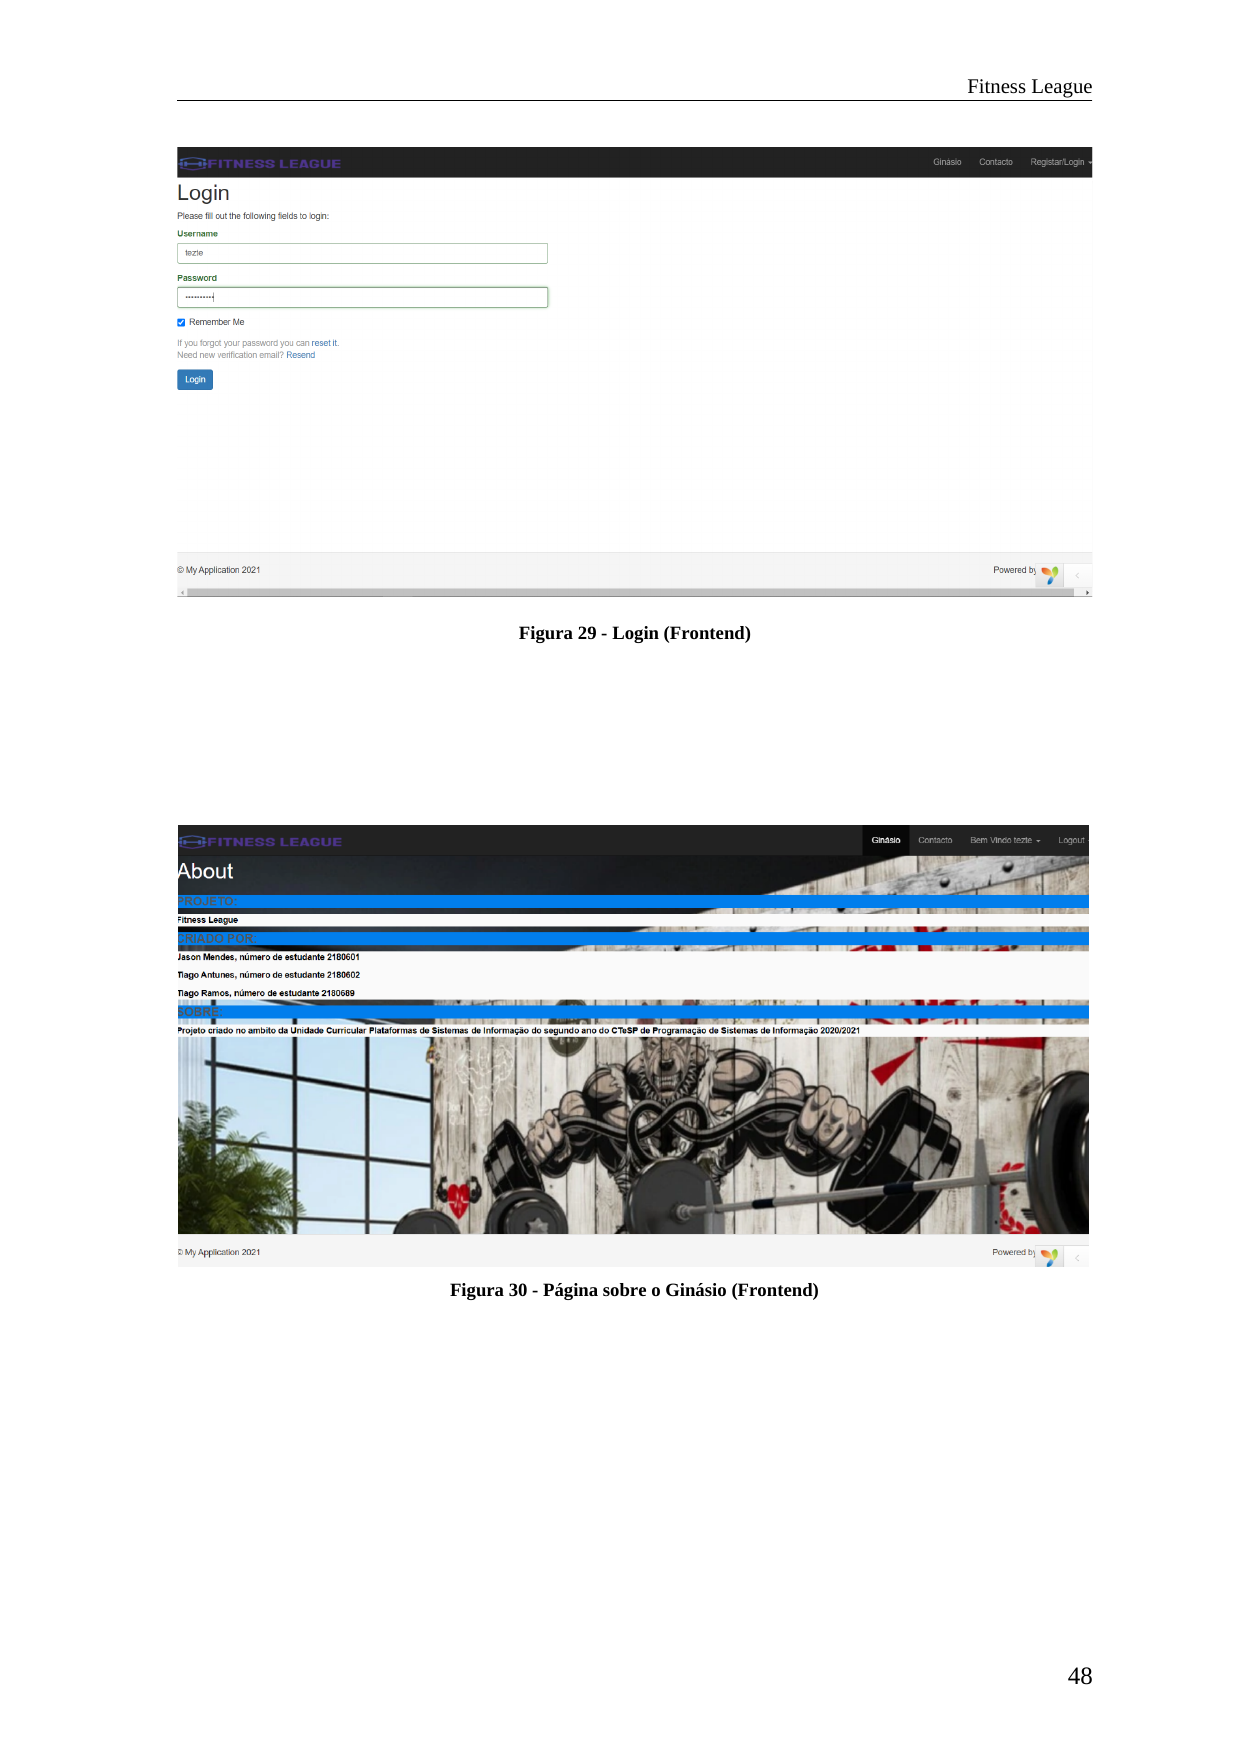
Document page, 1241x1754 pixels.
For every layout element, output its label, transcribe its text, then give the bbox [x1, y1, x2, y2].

picture [176, 825, 1089, 1266]
text Figura - Login (Frontend) [177, 622, 1092, 643]
picture [177, 147, 1093, 597]
